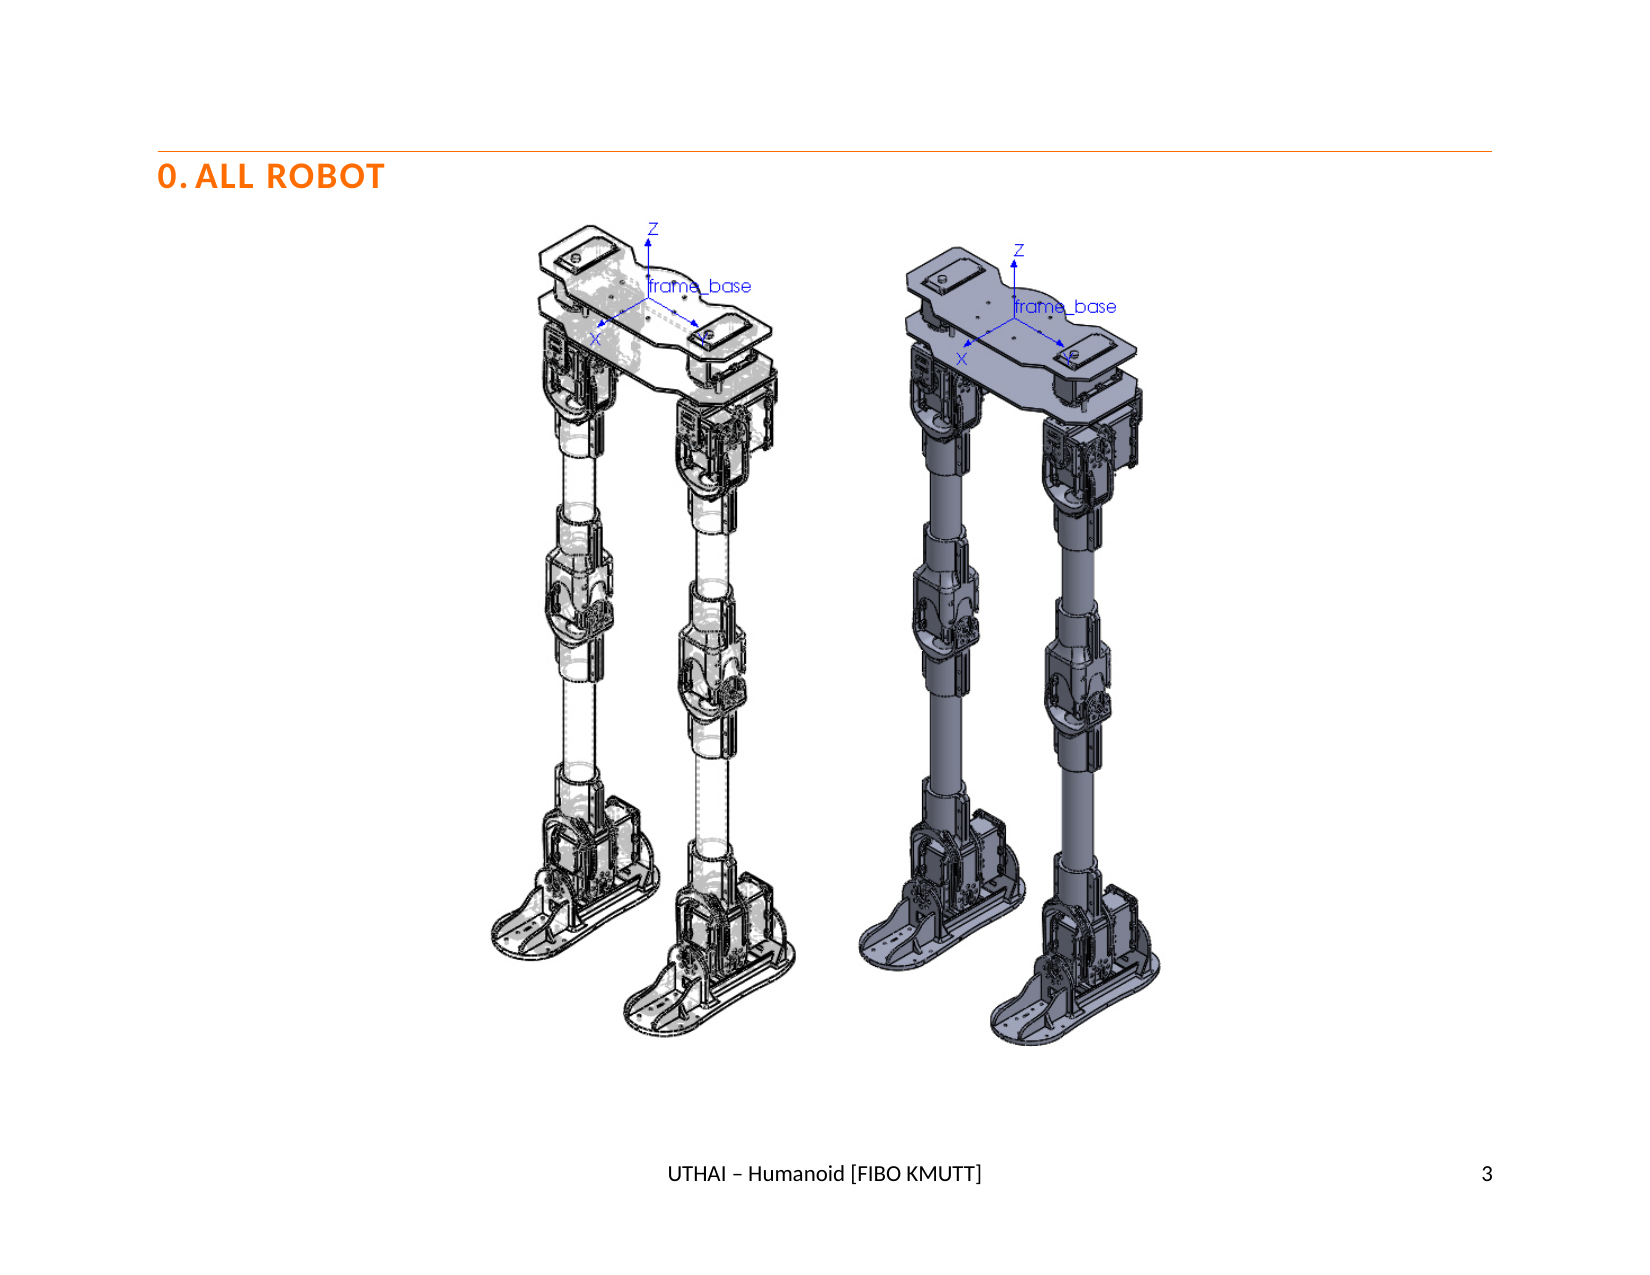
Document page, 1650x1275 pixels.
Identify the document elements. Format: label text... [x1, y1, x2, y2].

picture [481, 210, 804, 1052]
picture [848, 227, 1169, 1052]
subtitle All robot [157, 152, 1492, 198]
